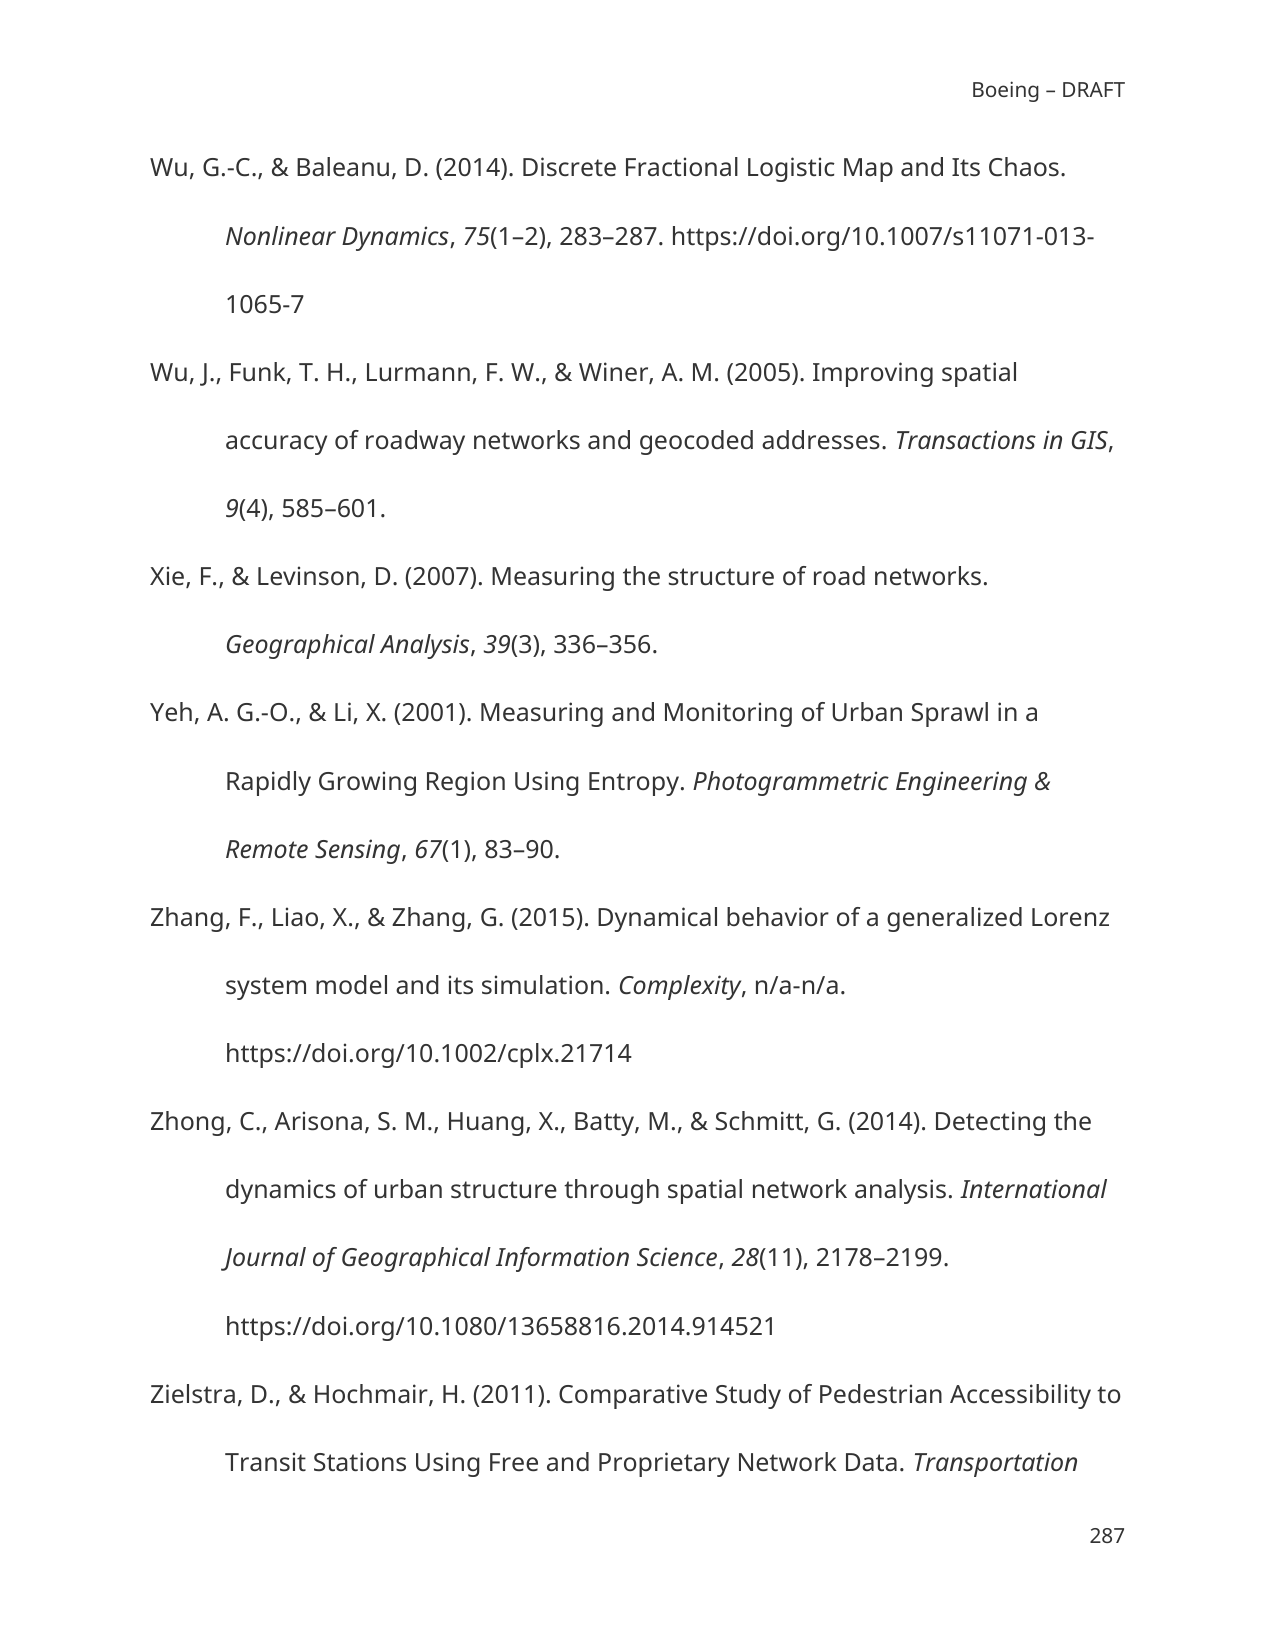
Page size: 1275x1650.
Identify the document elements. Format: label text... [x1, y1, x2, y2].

text Wu, J., Funk, T. H., Lurmann, F. W., & Winer, A. M. (2005). Improving spatial accuracy of roadway networks and geocoded addresses. Transactions in GIS, 9(4), 585–601. [150, 354, 1125, 525]
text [150, 1376, 1125, 1478]
text Zhang, F., Liao, X., & Zhang, G. (2015). Dynamical behavior of a generalized Lorenz system model and its simulation. Complexity, n/a-n/a. https://doi.org/10.1002/cplx.21714 [150, 899, 1125, 1070]
text Zhong, C., Arisona, S. M., Huang, X., Batty, M., & Schmitt, G. (2014). Detecting the dynamics of urban structure through spatial network analysis. International Journal of Geographical Information Science, 28(11), 2178–2199. https://doi.org/10.1080/13658816.2014.914521 [150, 1104, 1125, 1342]
text Wu, G.-C., & Baleanu, D. (2014). Discrete Fractional Logistic Map and Its Chaos. Nonlinear Dynamics, 75(1–2), 283–287. https://doi.org/10.1007/s11071-013-1065-7 [150, 150, 1125, 320]
text Xie, F., & Levinson, D. (2007). Measuring the structure of road networks. Geographical Analysis, 39(3), 336–356. [150, 559, 1125, 661]
text Yeh, A. G.-O., & Li, X. (2001). Measuring and Monitoring of Urban Sprawl in a Rapidly Growing Region Using Entropy. Photogrammetric Engineering & Remote Sensing, 67(1), 83–90. [150, 695, 1125, 865]
